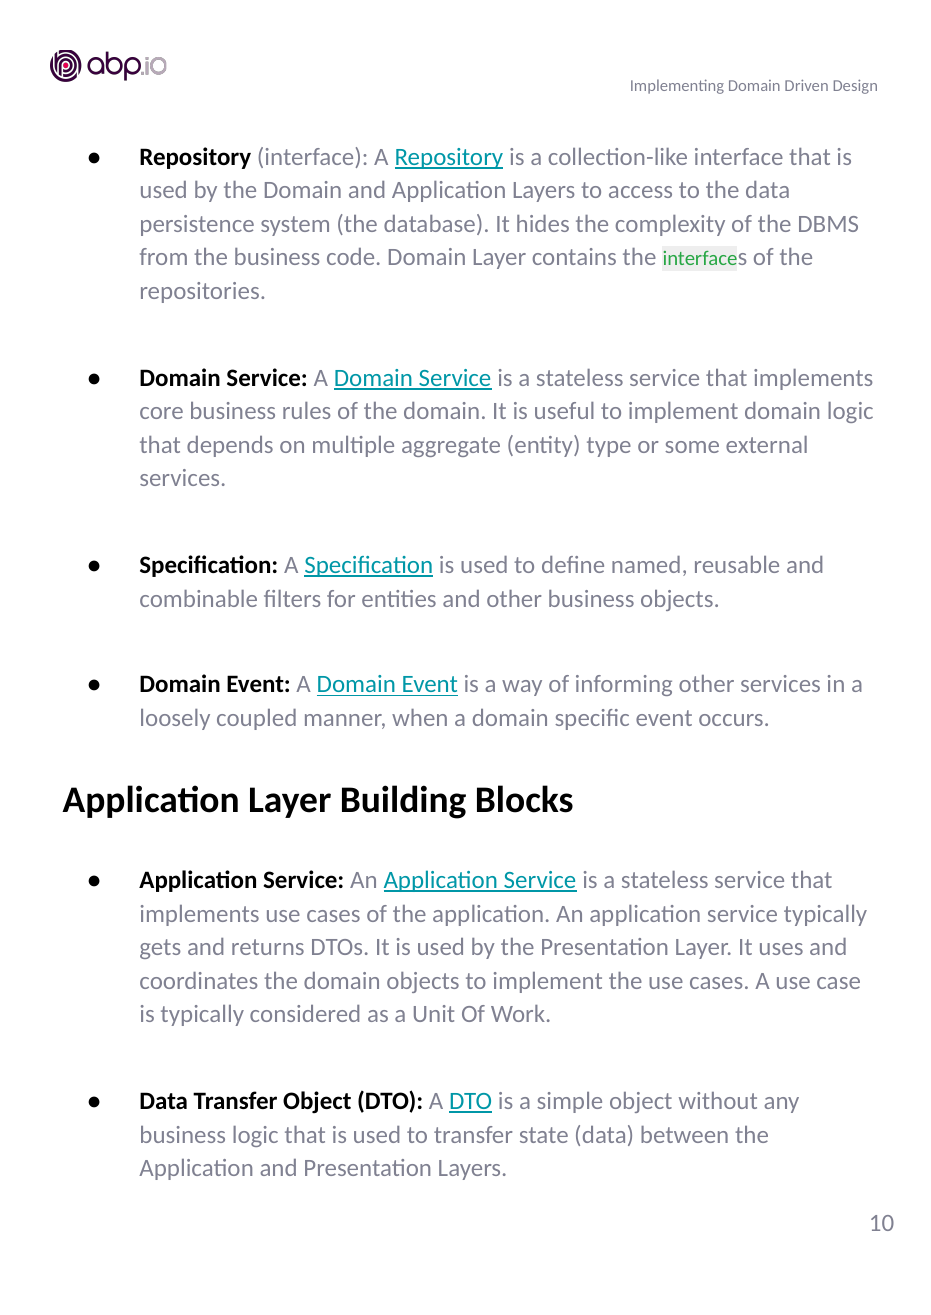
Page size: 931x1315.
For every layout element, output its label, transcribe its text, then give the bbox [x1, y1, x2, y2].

text Application Layer Building Blocks [62, 776, 879, 821]
picture [50, 50, 167, 82]
list Data Transfer Object (DTO): A DTO is a simple object without any business logic that is used to transfer state (data) between the Application and Presentation Layers. [86, 1085, 878, 1183]
list Application Service: An Application Service is a stateless service that implements use cases of the application. An application service typically gets and returns DTOs. It is used by the Presentation Layer. It uses and coordinates the domain objects to implement the use cases. A use case is typically considered as a Unit Of Work. [86, 864, 878, 1029]
list Domain Service: A Domain Service is a stateless service that implements core business rules of the domain. It is useful to implement domain logic that depends on multiple aggregate (entity) type or some external services. [86, 362, 878, 493]
list Repository (interface): A Repository is a collection-like interface that is used by the Domain and Application Layers to access to the data persistence system (the database). It hides the complexity of the DBMS from the business code. Domain Layer contains the interfaces of the repositories. [86, 141, 878, 306]
list Specification: A Specification is used to define named, reusable and combinable filters for entities and other business objects. [86, 549, 878, 613]
list Domain Event: A Domain Event is a way of informing other services in a loosely coupled manner, when a domain specific event occurs. [86, 669, 878, 733]
